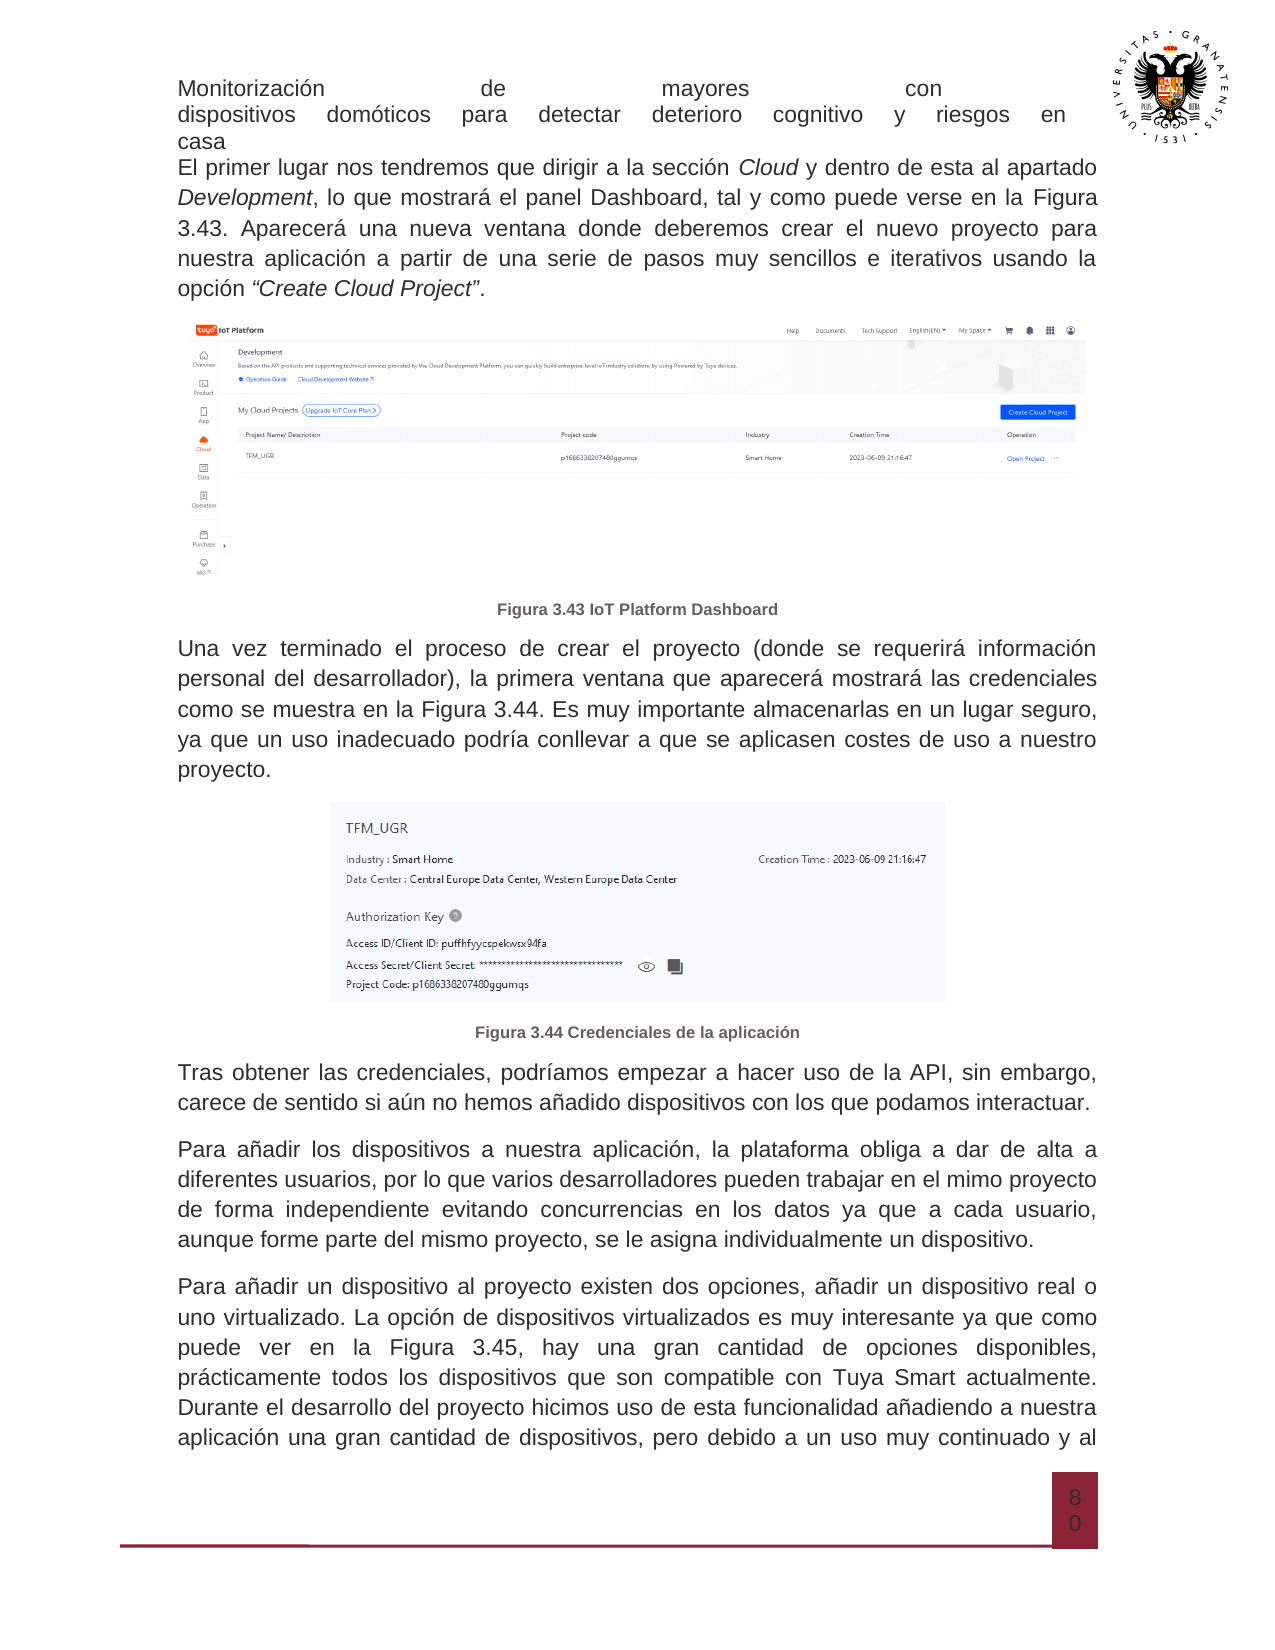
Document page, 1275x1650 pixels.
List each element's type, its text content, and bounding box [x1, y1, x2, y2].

picture [189, 321, 1086, 579]
picture [329, 802, 946, 1003]
text Para añadir los dispositivos a nuestra aplicación, la plataforma obliga a dar de alta a diferentes usuarios, por lo que varios desarrolladores pueden trabajar en el mimo proyecto de forma independiente evitando concurrencias en los datos ya que a cada usuario, aunque forme parte del mismo proyecto, se le asigna individualmente un dispositivo. [177, 1136, 1098, 1253]
text Tras obtener las credenciales, podríamos empezar a hacer uso de la API, sin embargo, carece de sentido si aún no hemos añadido dispositivos con los que podamos interactuar. [177, 1059, 1098, 1115]
picture [1061, 22, 1275, 146]
